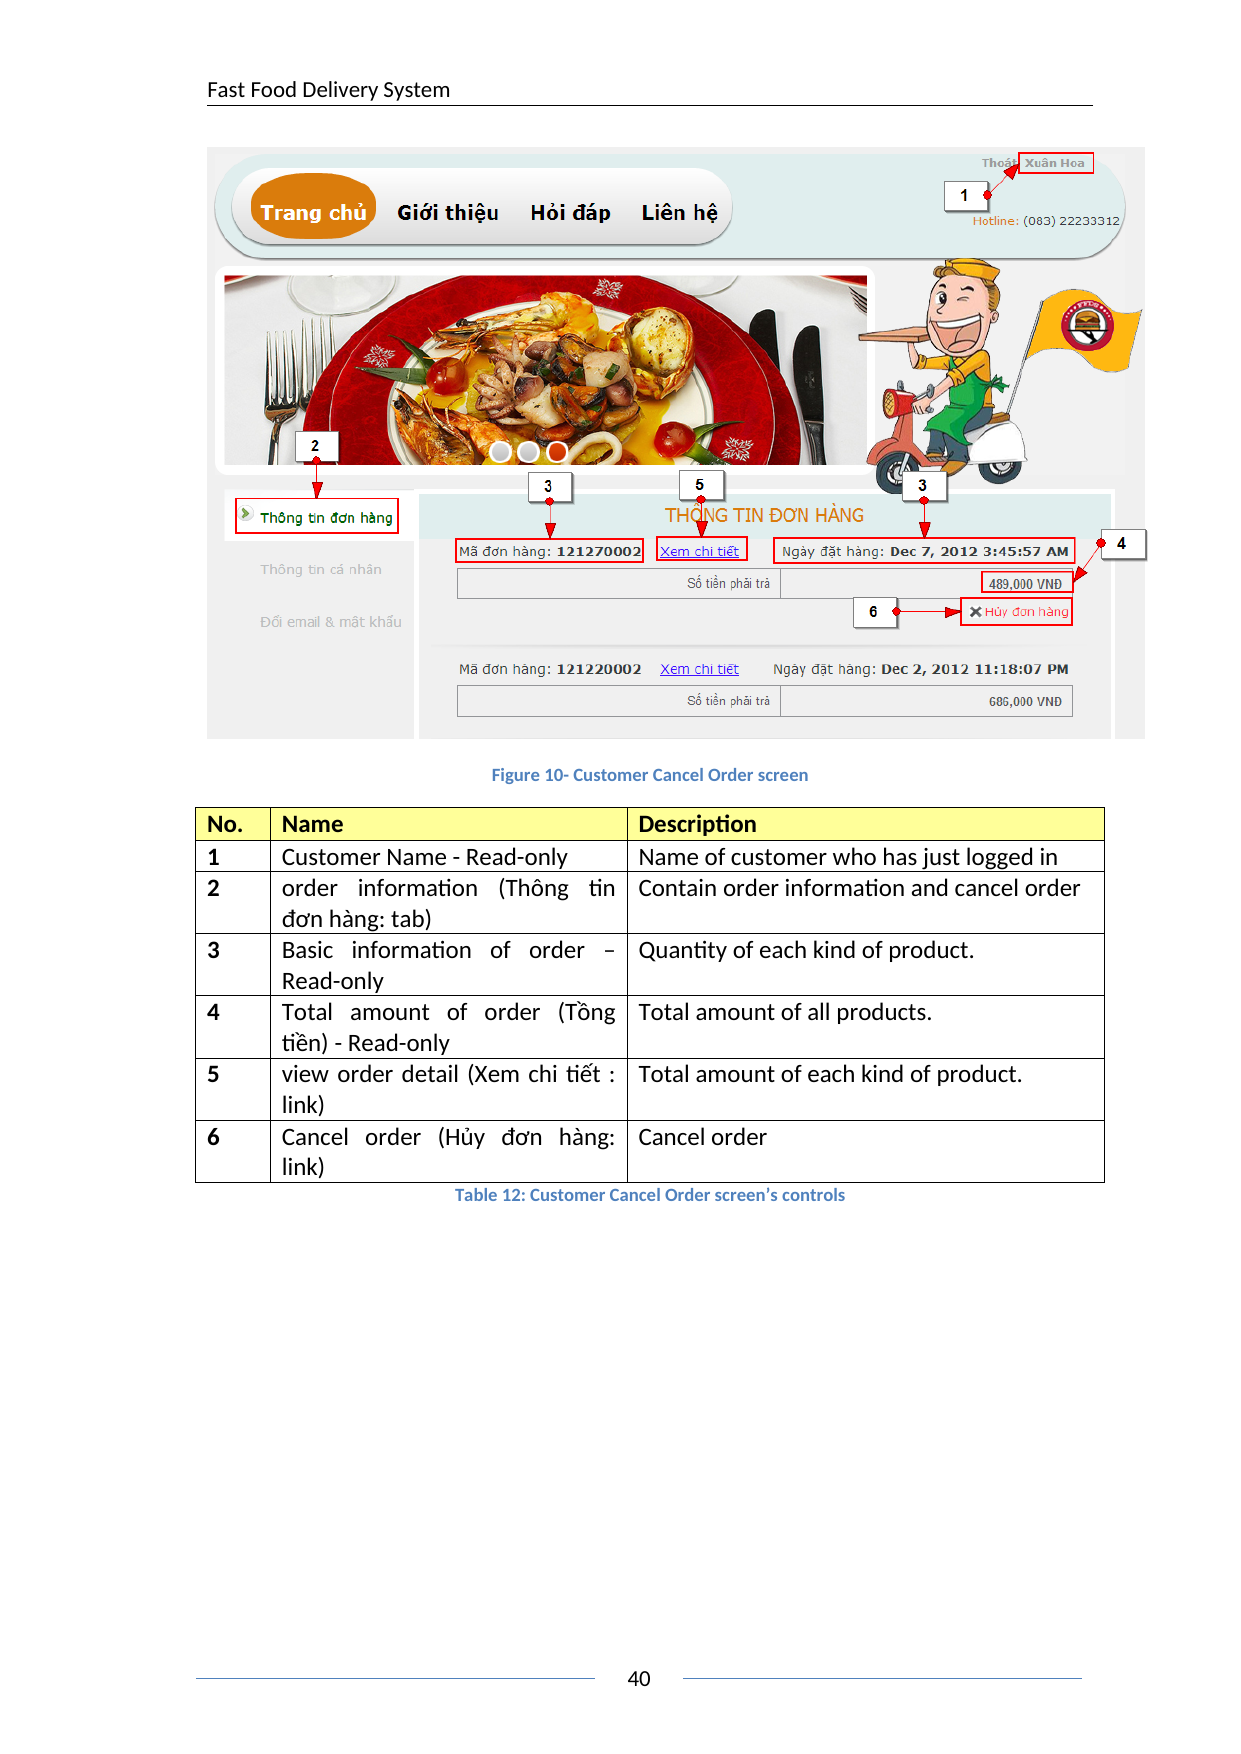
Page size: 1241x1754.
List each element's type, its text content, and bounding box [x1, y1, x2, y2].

table_cell 3 [196, 934, 270, 995]
table_cell Total amount of each kind of product. [628, 1059, 1104, 1119]
table_cell Cancel order [628, 1121, 1104, 1182]
table_cell Cancel order (Hủy đơn hàng: link) [271, 1121, 627, 1182]
table_cell Name of customer who has just logged in [628, 841, 1104, 871]
table_header Description [628, 808, 1104, 840]
table_cell 6 [196, 1121, 270, 1182]
table_cell 2 [196, 872, 270, 933]
table_cell Total amount of all products. [628, 996, 1104, 1057]
table_cell 1 [196, 841, 270, 871]
table_header Name [271, 808, 627, 840]
table_cell order information (Thông tin đơn hàng: tab) [271, 872, 627, 933]
table_cell Basic information of order – Read-only [271, 934, 627, 995]
table_cell Contain order information and cancel order [628, 872, 1104, 933]
table_cell Customer Name - Read-only [271, 841, 627, 871]
table_cell view order detail (Xem chi tiết : link) [271, 1059, 627, 1119]
picture [207, 147, 1148, 739]
table_cell Quantity of each kind of product. [628, 934, 1104, 995]
table_header No. [196, 808, 270, 840]
table_cell 5 [196, 1059, 270, 1119]
table_cell 4 [196, 996, 270, 1057]
table_cell Total amount of order (Tồng tiền) - Read-only [271, 996, 627, 1057]
